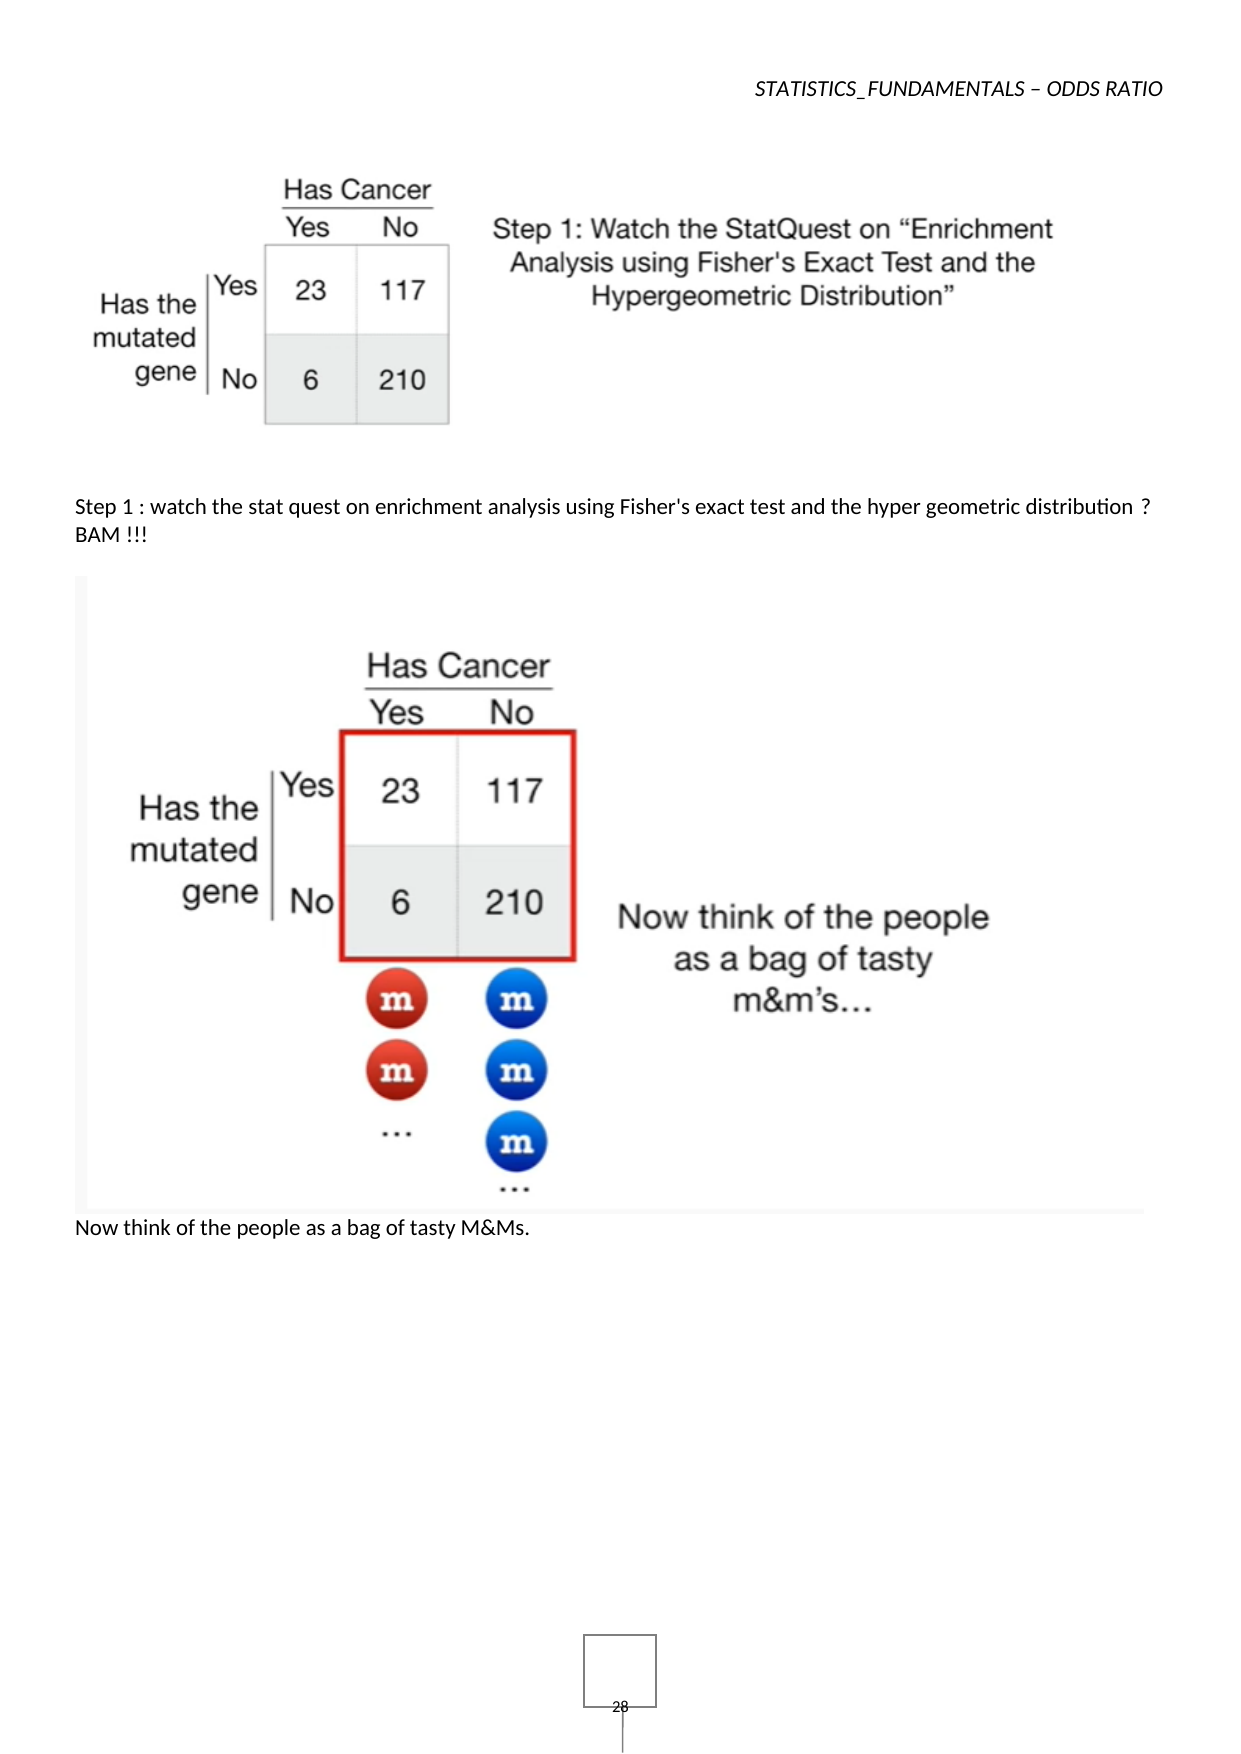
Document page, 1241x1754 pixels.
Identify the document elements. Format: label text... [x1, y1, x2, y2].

text Now think of the people as a bag of tasty M&Ms. [75, 1213, 1165, 1242]
text Step 1 : watch the stat quest on enrichment analysis using Fisher's exact test and the hyper geometric distribution ? BAM !!! [75, 492, 1165, 548]
picture [75, 129, 1166, 492]
picture [75, 576, 1144, 1214]
